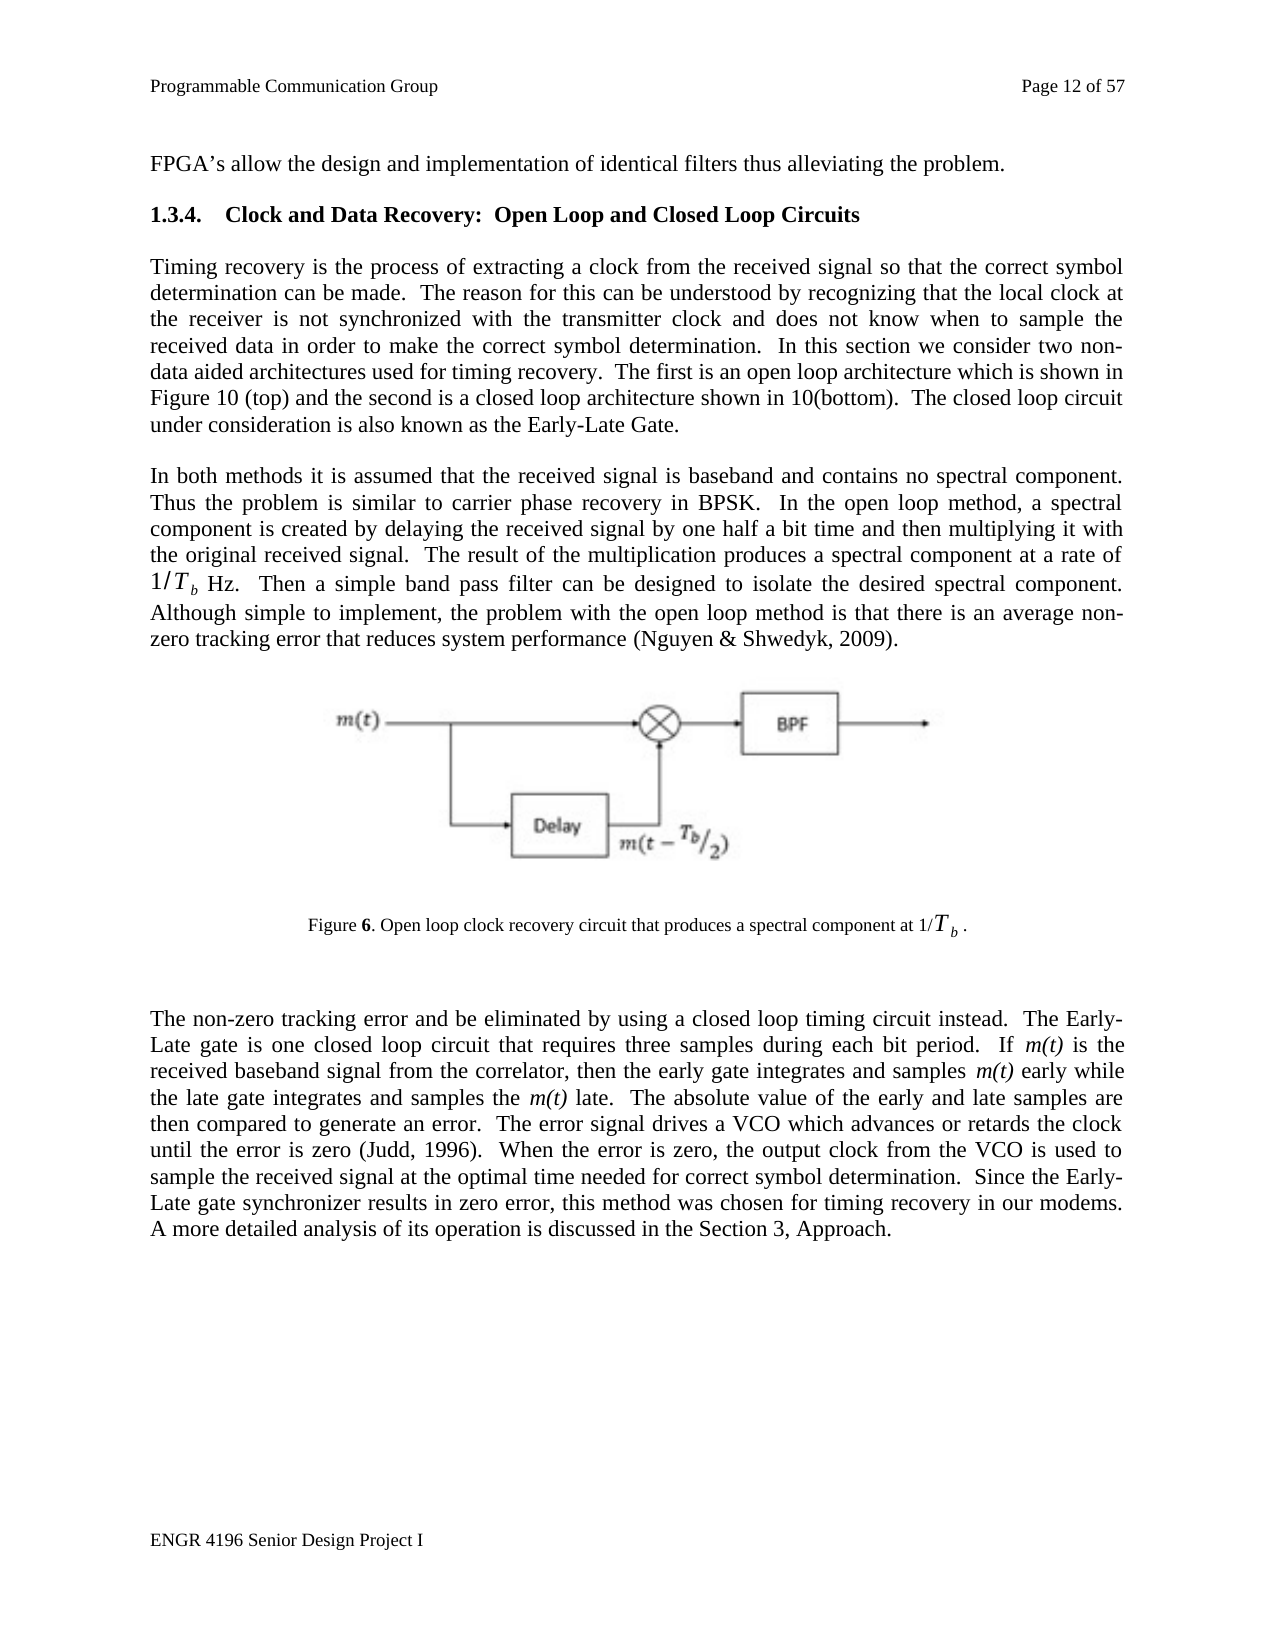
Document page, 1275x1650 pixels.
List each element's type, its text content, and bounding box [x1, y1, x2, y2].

text In both methods it is assumed that the received signal is baseband and contains no spectral component. Thus the problem is similar to carrier phase recovery in BPSK. In the open loop method, a spectral component is created by delaying the received signal by one half a bit time and then multiplying it with the original received signal. The result of the multiplication produces a spectral component at a rate of Hz. Then a simple band pass filter can be designed to isolate the desired spectral component. Although simple to implement, the problem with the open loop method is that there is an average non-zero tracking error that reduces system performance (Nguyen & Shwedyk, 2009). [150, 462, 1125, 652]
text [150, 150, 1125, 176]
text Timing recovery is the process of extracting a clock from the received signal so that the correct symbol determination can be made. The reason for this can be understood by recognizing that the local clock at the receiver is not synchronized with the transmitter clock and does not know when to sample the received data in order to make the correct symbol determination. In this section we consider two non-data aided architectures used for timing recovery. The first is an open loop architecture which is shown in Figure 10 (top) and the second is a closed loop architecture shown in 10(bottom). The closed loop circuit under consideration is also known as the Early-Late Gate. [150, 253, 1125, 437]
picture [322, 676, 953, 885]
subtitle Clock and Data Recovery: Open Loop and Closed Loop Circuits [150, 201, 1125, 228]
text Figure 6. Open loop clock recovery circuit that produces a spectral component at 1/ . [150, 909, 1125, 941]
text The non-zero tracking error and be eliminated by using a closed loop timing circuit instead. The Early-Late gate is one closed loop circuit that requires three samples during each bit period. If m(t) is the received baseband signal from the correlator, then the early gate integrates and samples m(t) early while the late gate integrates and samples the m(t) late. The absolute value of the early and late samples are then compared to generate an error. The error signal drives a VCO which advances or retards the clock until the error is zero (Judd, 1996). When the error is zero, the output clock from the VCO is used to sample the received signal at the optimal time needed for correct symbol determination. Since the Early-Late gate synchronizer results in zero error, this method was chosen for timing recovery in our modems. A more detailed analysis of its operation is discussed in the Section 3, Approach. [150, 1005, 1125, 1242]
